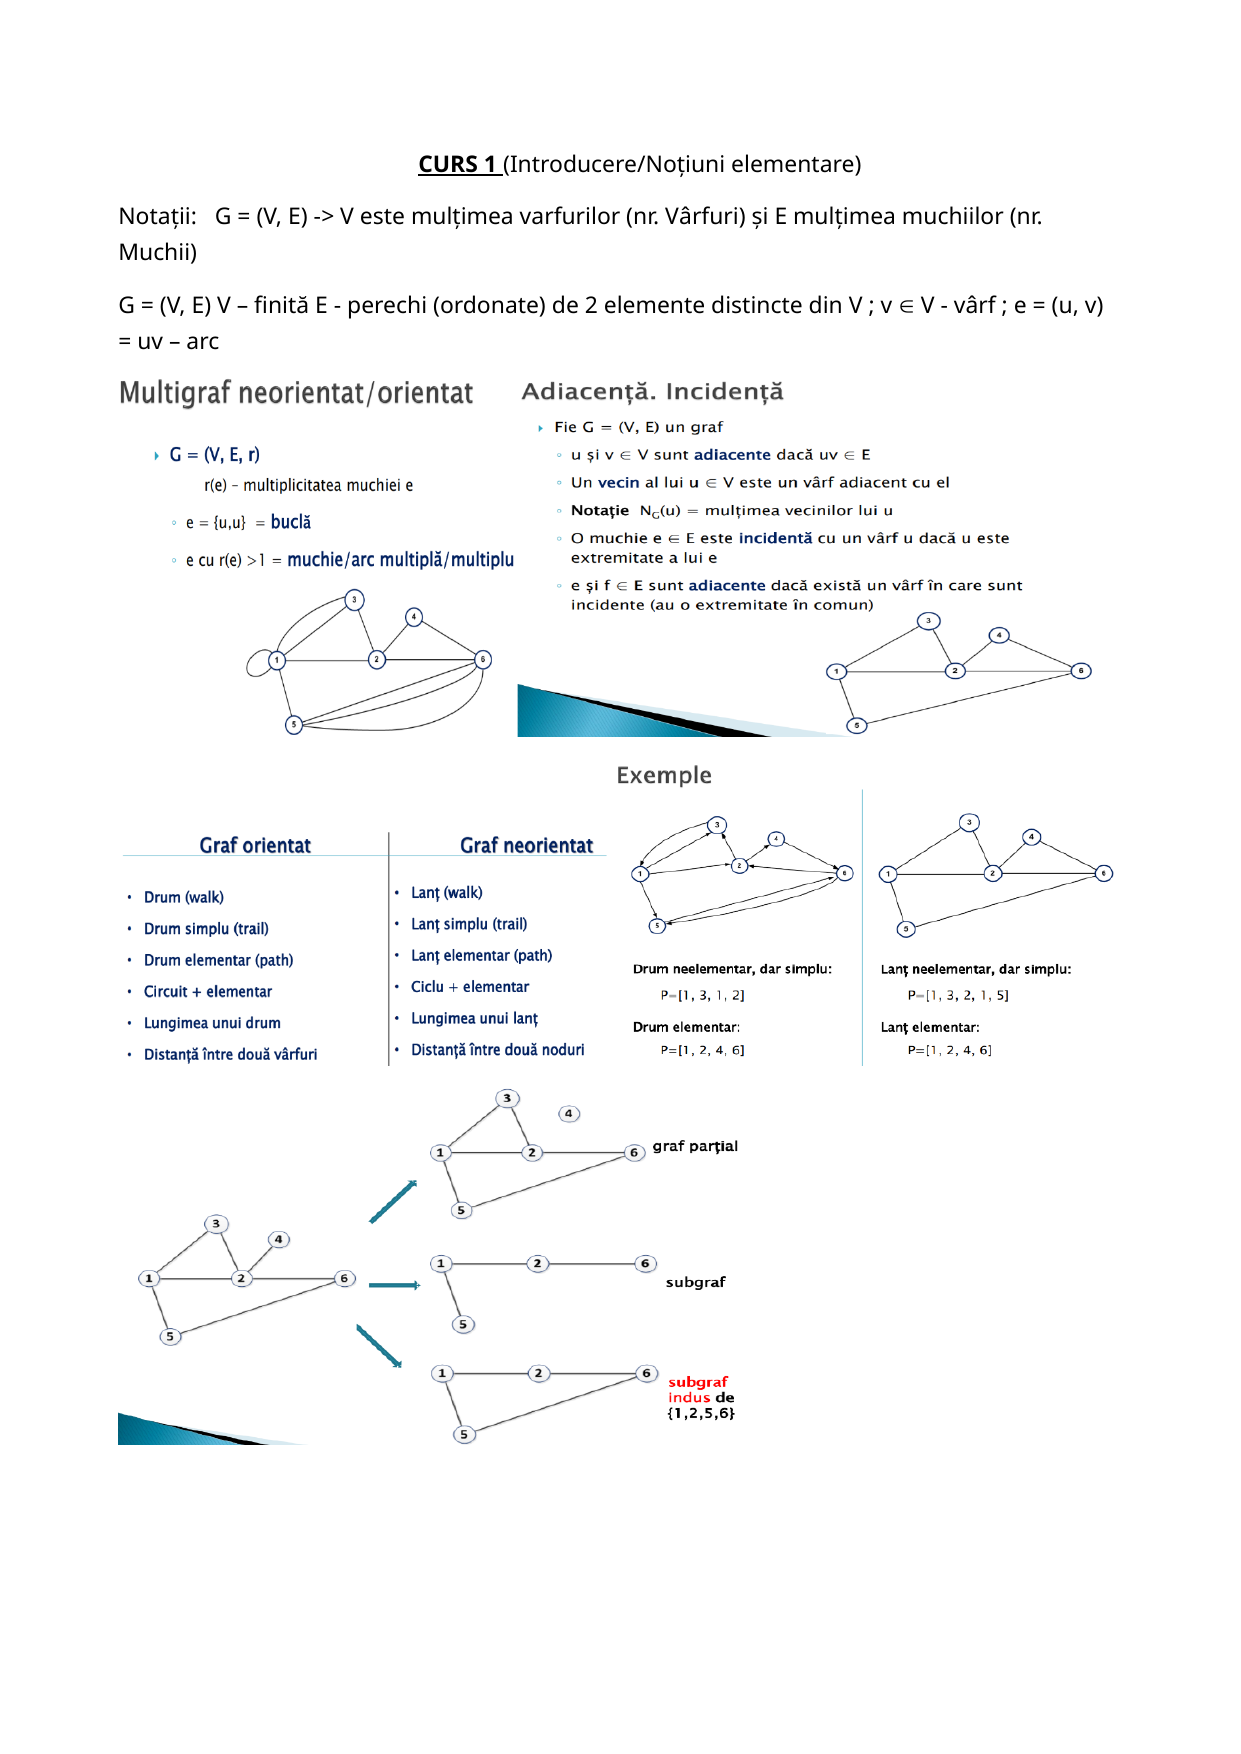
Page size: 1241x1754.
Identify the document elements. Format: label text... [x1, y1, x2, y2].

text Notații: G = (V, E) -> V este mulțimea varfurilor (nr. Vârfuri) și E mulțimea muchiilor (nr. Muchii) [118, 200, 1122, 267]
text G = (V, E) V – finită E - perechi (ordonate) de 2 elemente distincte din V ; v  V - vârf ; e = (u, v) = uv – arc [118, 289, 1122, 356]
text CURS 1 (Introducere/Noțiuni elementare) [118, 148, 1122, 179]
picture [118, 1087, 745, 1445]
picture [118, 377, 1094, 737]
picture [118, 758, 1117, 1066]
